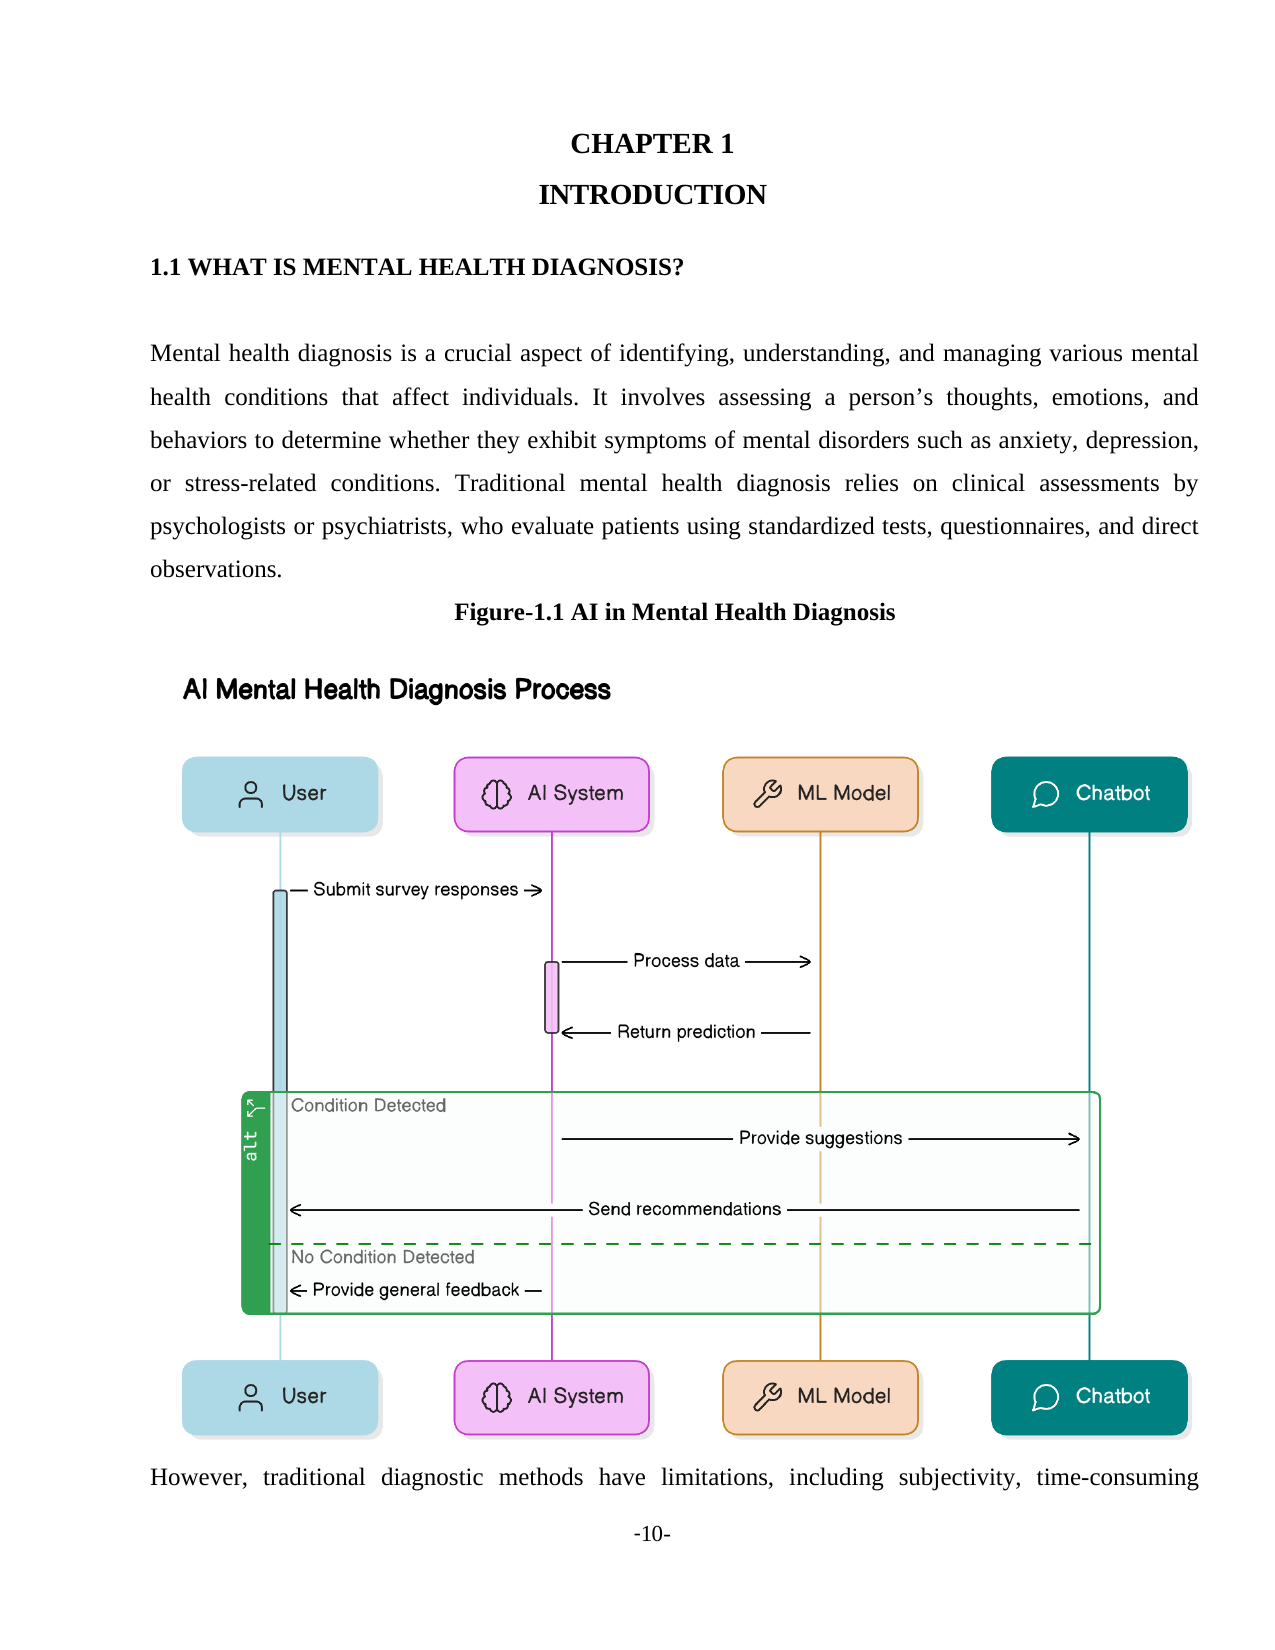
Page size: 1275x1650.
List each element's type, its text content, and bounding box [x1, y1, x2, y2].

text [150, 1462, 1200, 1491]
text Mental health diagnosis is a crucial aspect of identifying, understanding, and managing various mental health conditions that affect individuals. It involves assessing a person’s thoughts, emotions, and behaviors to determine whether they exhibit symptoms of mental disorders such as anxiety, depression, or stress-related conditions. Traditional mental health diagnosis relies on clinical assessments by psychologists or psychiatrists, who evaluate patients using standardized tests, questionnaires, and direct observations. [150, 338, 1200, 583]
picture [150, 640, 1200, 1448]
list WHAT IS MENTAL HEALTH DIAGNOSIS? [150, 252, 1200, 281]
text Figure-1.1 AI in Mental Health Diagnosis [150, 597, 1200, 626]
subtitle CHAPTER 1 INTRODUCTION [536, 127, 769, 210]
